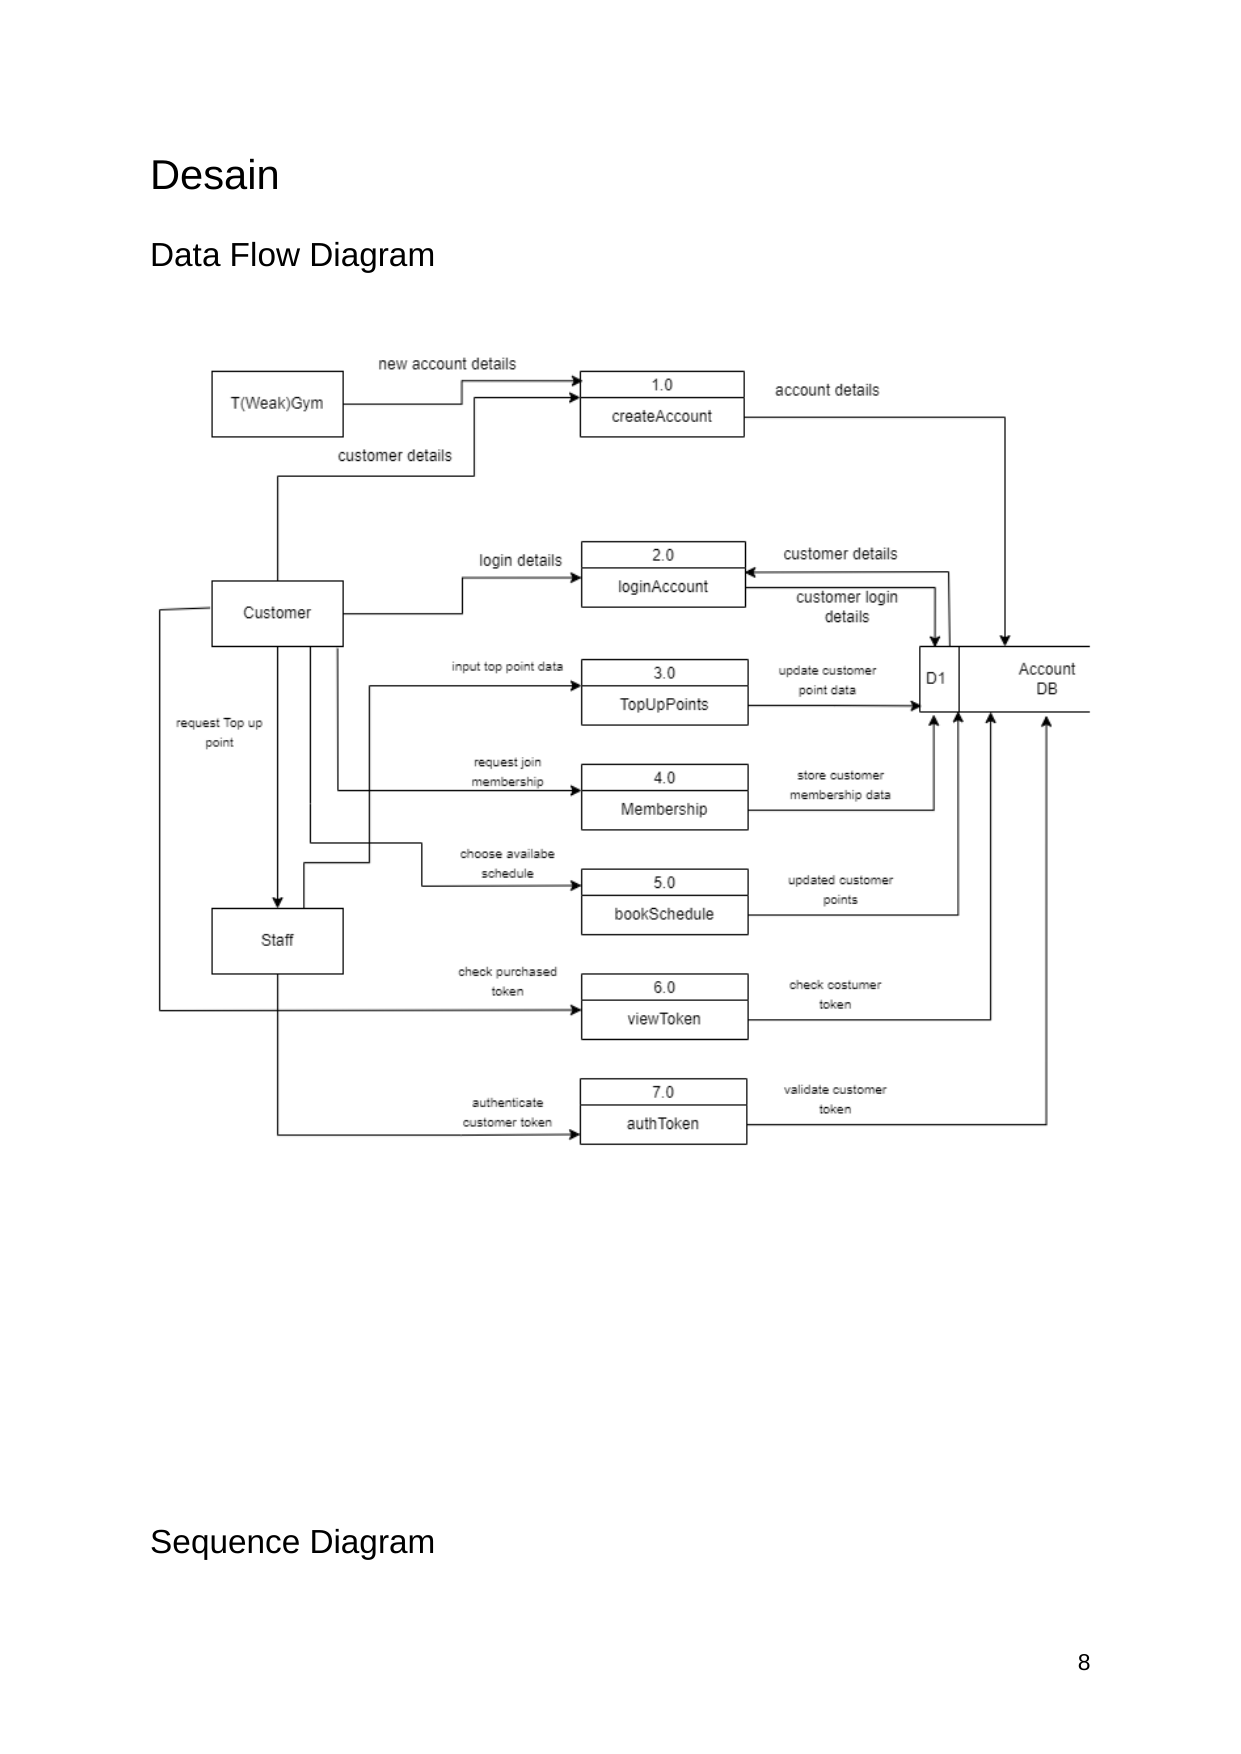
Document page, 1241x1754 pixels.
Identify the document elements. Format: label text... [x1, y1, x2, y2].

subtitle Sequence Diagram [150, 1522, 1090, 1561]
subtitle Desain [150, 150, 1090, 198]
picture [150, 346, 1091, 1149]
subtitle Data Flow Diagram [150, 235, 1090, 274]
